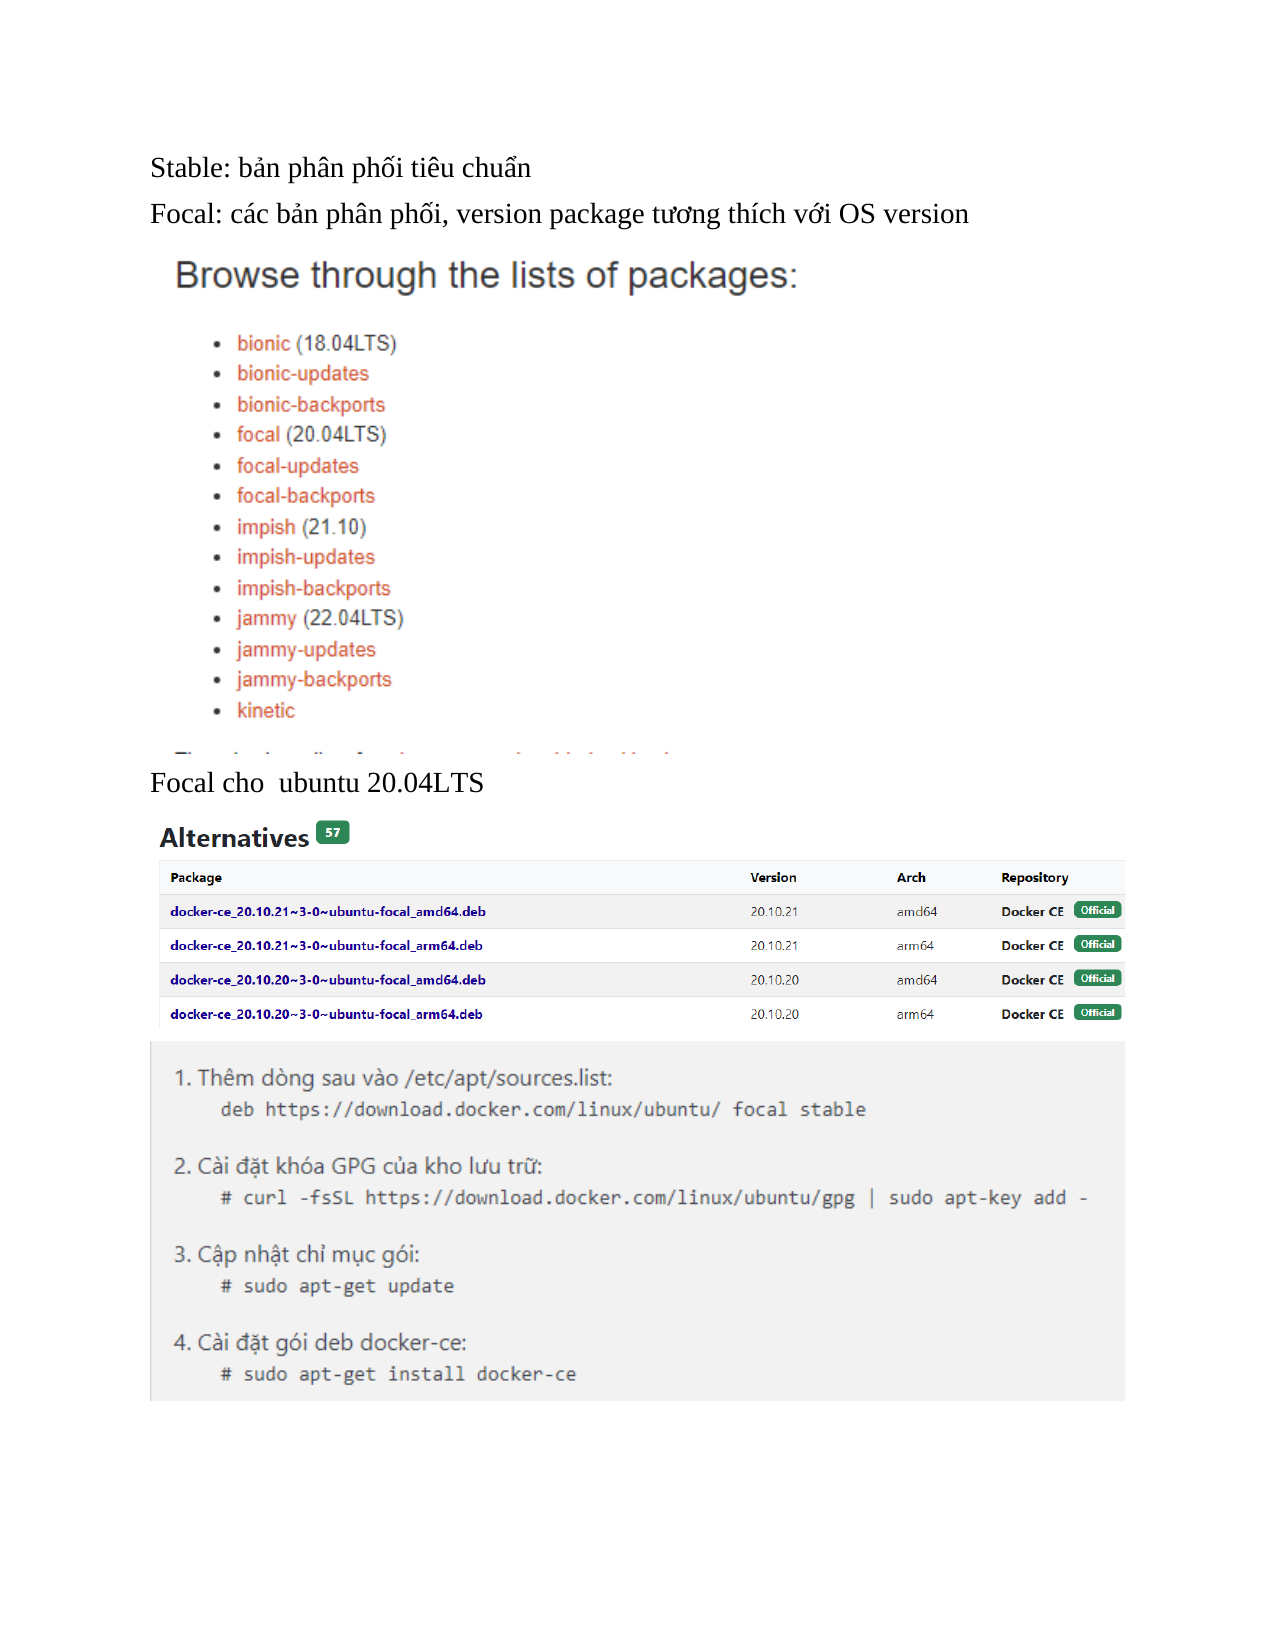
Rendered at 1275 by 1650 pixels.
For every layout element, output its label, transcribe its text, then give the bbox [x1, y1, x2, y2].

text Focal: các bản phân phối, version package tương thích với OS version [150, 196, 1125, 229]
text Stable: bản phân phối tiêu chuẩn [150, 150, 1125, 183]
picture [150, 242, 835, 754]
text Focal cho ubuntu 20.04LTS [150, 766, 1125, 799]
picture [150, 1041, 1125, 1401]
picture [150, 811, 1125, 1029]
